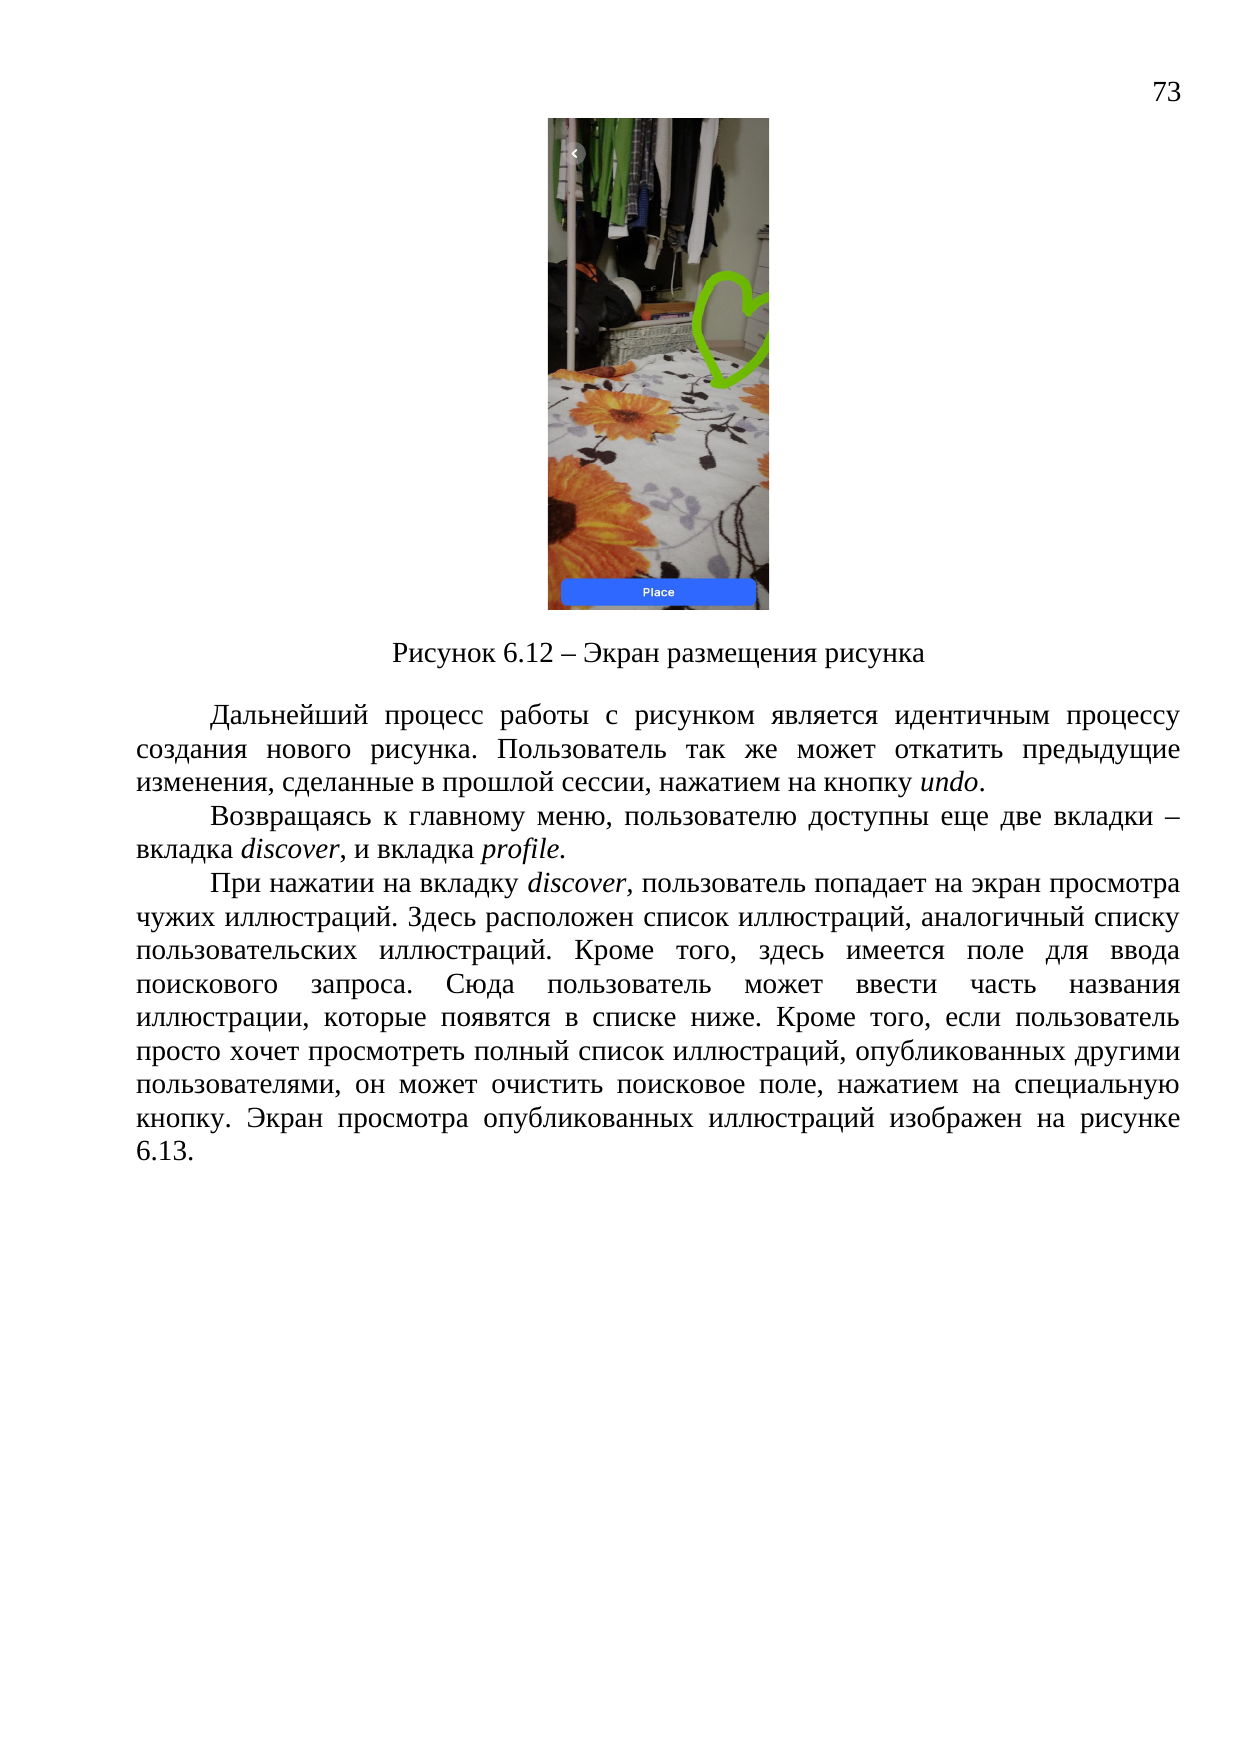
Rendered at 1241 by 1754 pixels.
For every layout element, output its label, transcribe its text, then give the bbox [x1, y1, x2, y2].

text Дальнейший процесс работы с рисунком является идентичным процессу создания нового рисунка. Пользователь так же может откатить предыдущие изменения, сделанные в прошлой сессии, нажатием на кнопку undo. [136, 697, 1181, 798]
text Возвращаясь к главному меню, пользователю доступны еще две вкладки – вкладка discover, и вкладка profile. [136, 798, 1181, 865]
text При нажатии на вкладку discover, пользователь попадает на экран просмотра чужих иллюстраций. Здесь расположен список иллюстраций, аналогичный списку пользовательских иллюстраций. Кроме того, здесь имеется поле для ввода поискового запроса. Сюда пользователь может ввести часть названия иллюстрации, которые появятся в списке ниже. Кроме того, если пользователь просто хочет просмотреть полный список иллюстраций, опубликованных другими пользователями, он может очистить поисковое поле, нажатием на специальную кнопку. Экран просмотра опубликованных иллюстраций изображен на рисунке 6.13. [136, 865, 1181, 1167]
text Рисунок 6.12 – Экран размещения рисунка [136, 635, 1181, 668]
picture [547, 118, 770, 610]
